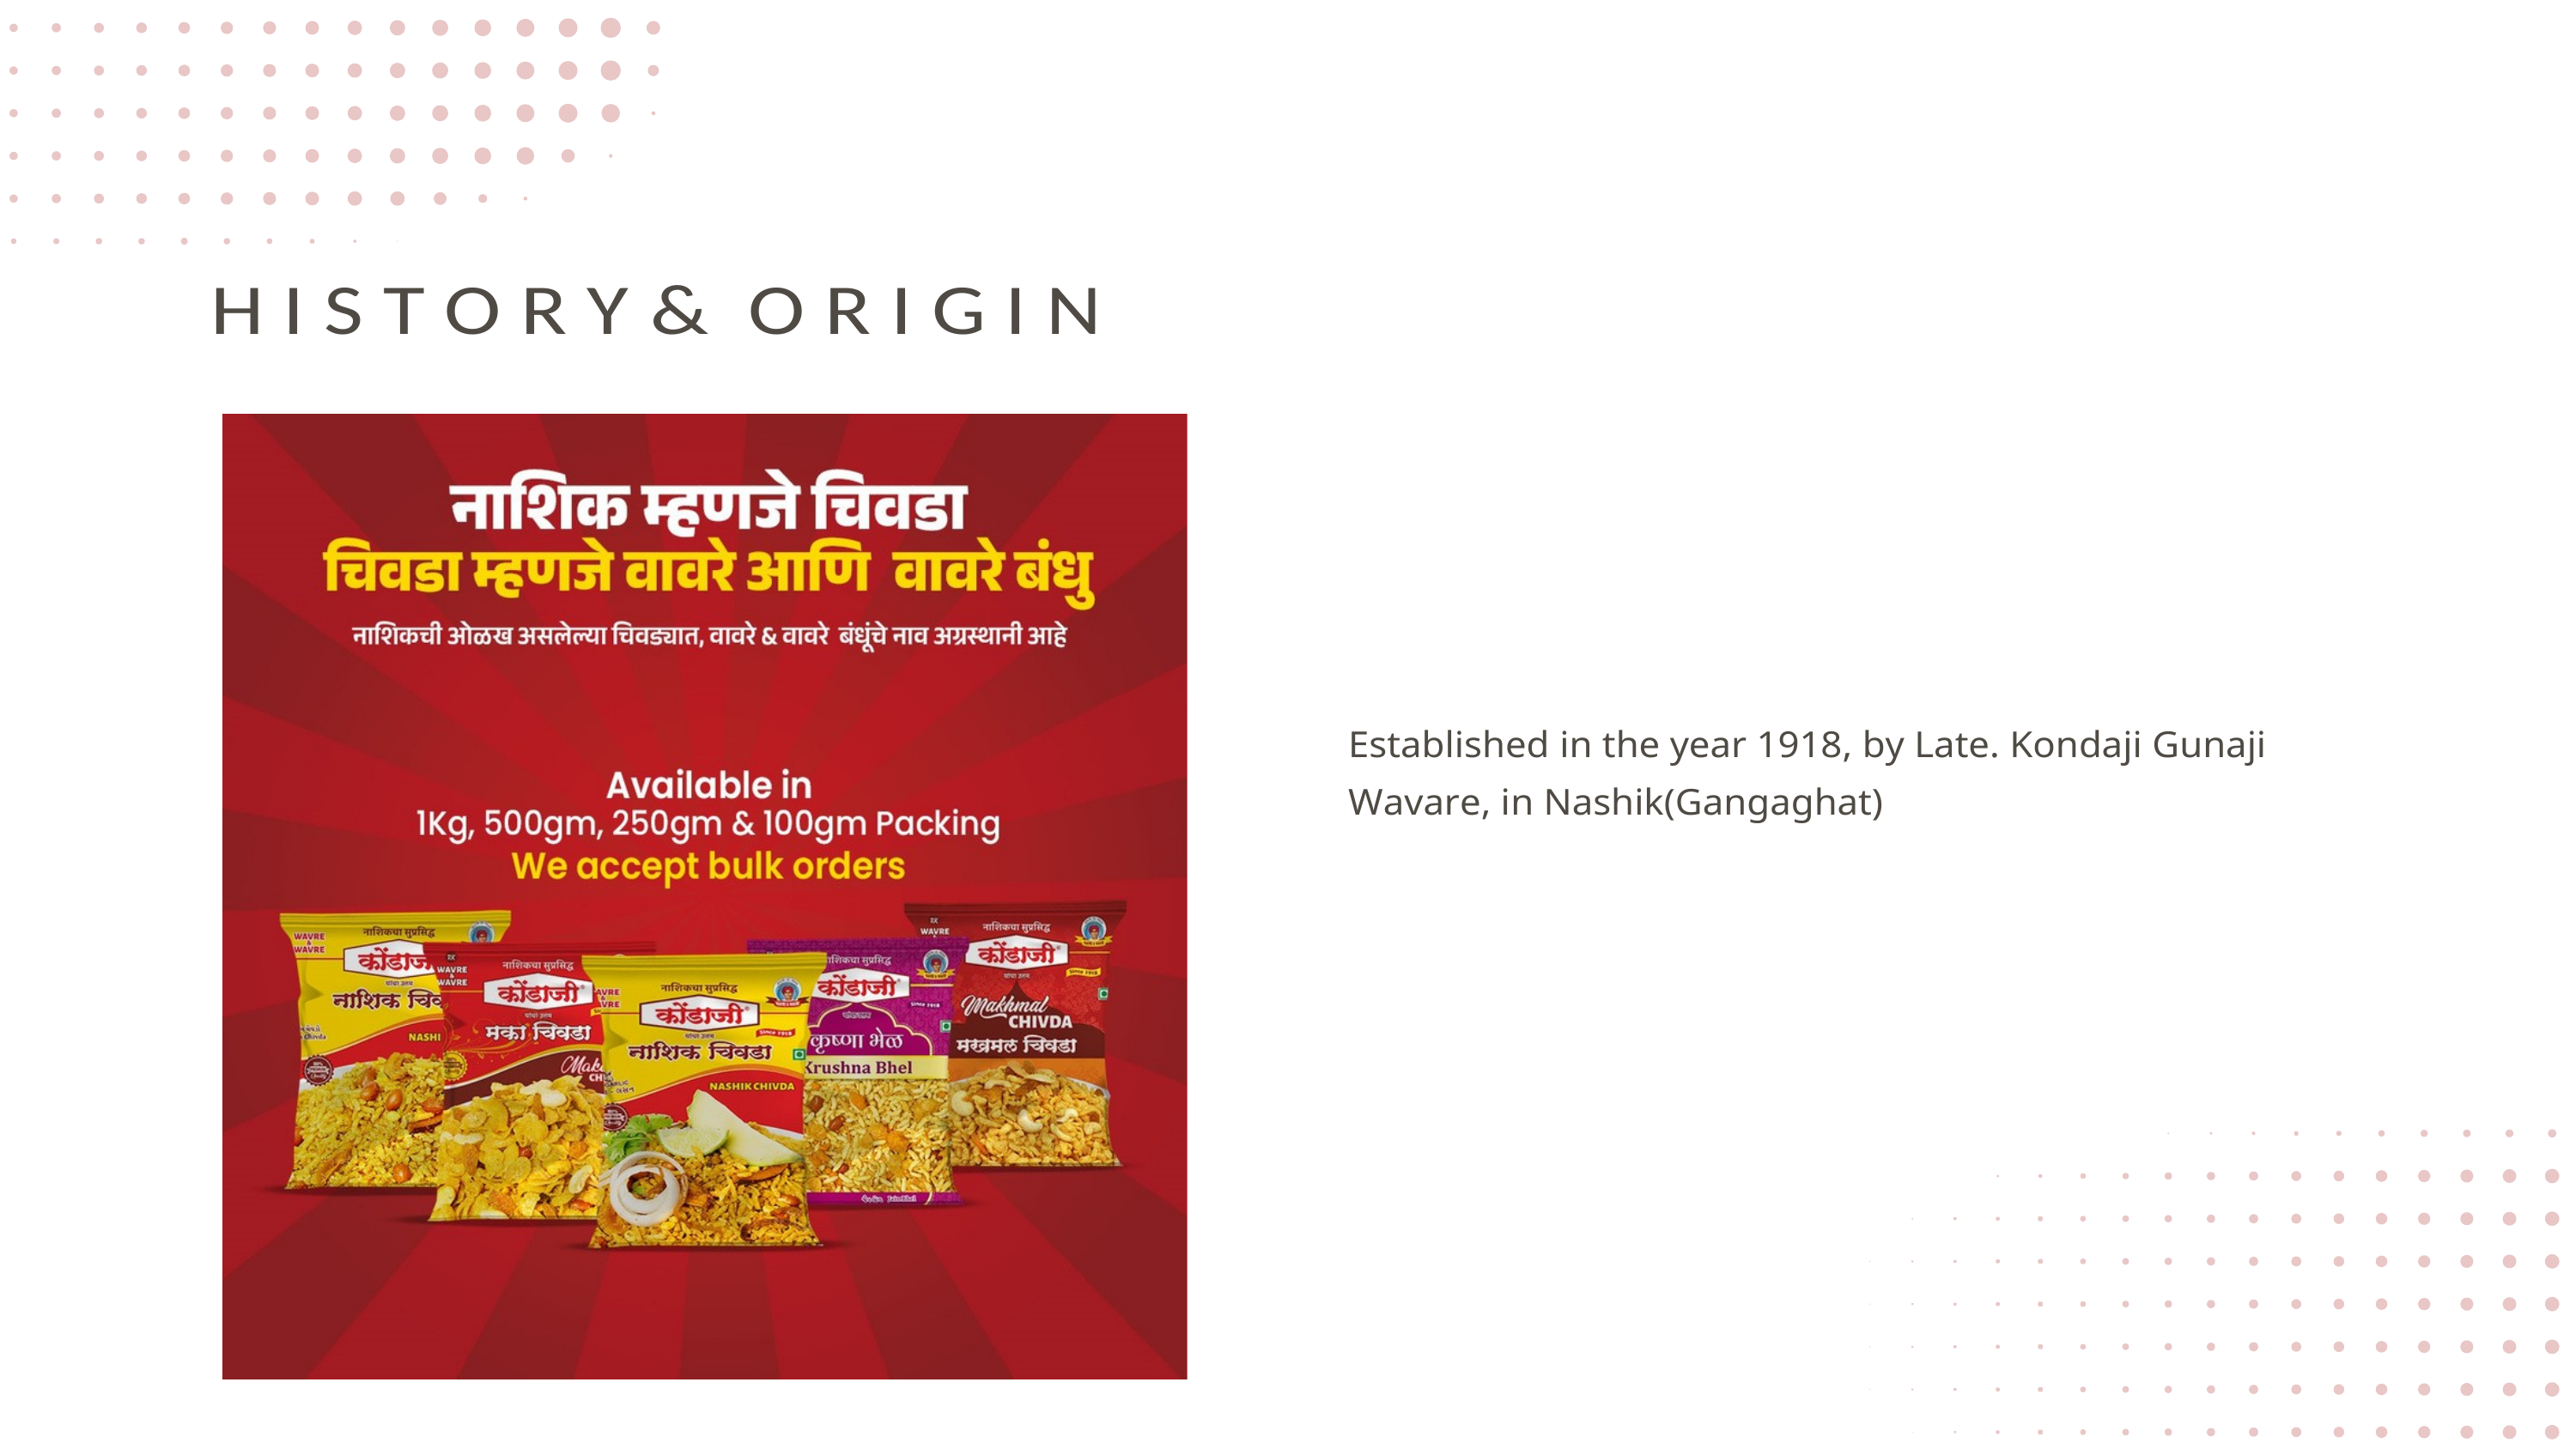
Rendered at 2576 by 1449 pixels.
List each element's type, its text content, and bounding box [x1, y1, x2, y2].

picture [222, 414, 1188, 1379]
text Established in the year 1918, by Late. Kondaji Gunaji Wavare, in Nashik(Gangaghat) [1348, 719, 2401, 826]
subtitle H I S T O R Y & O R I G I N [210, 264, 2543, 352]
